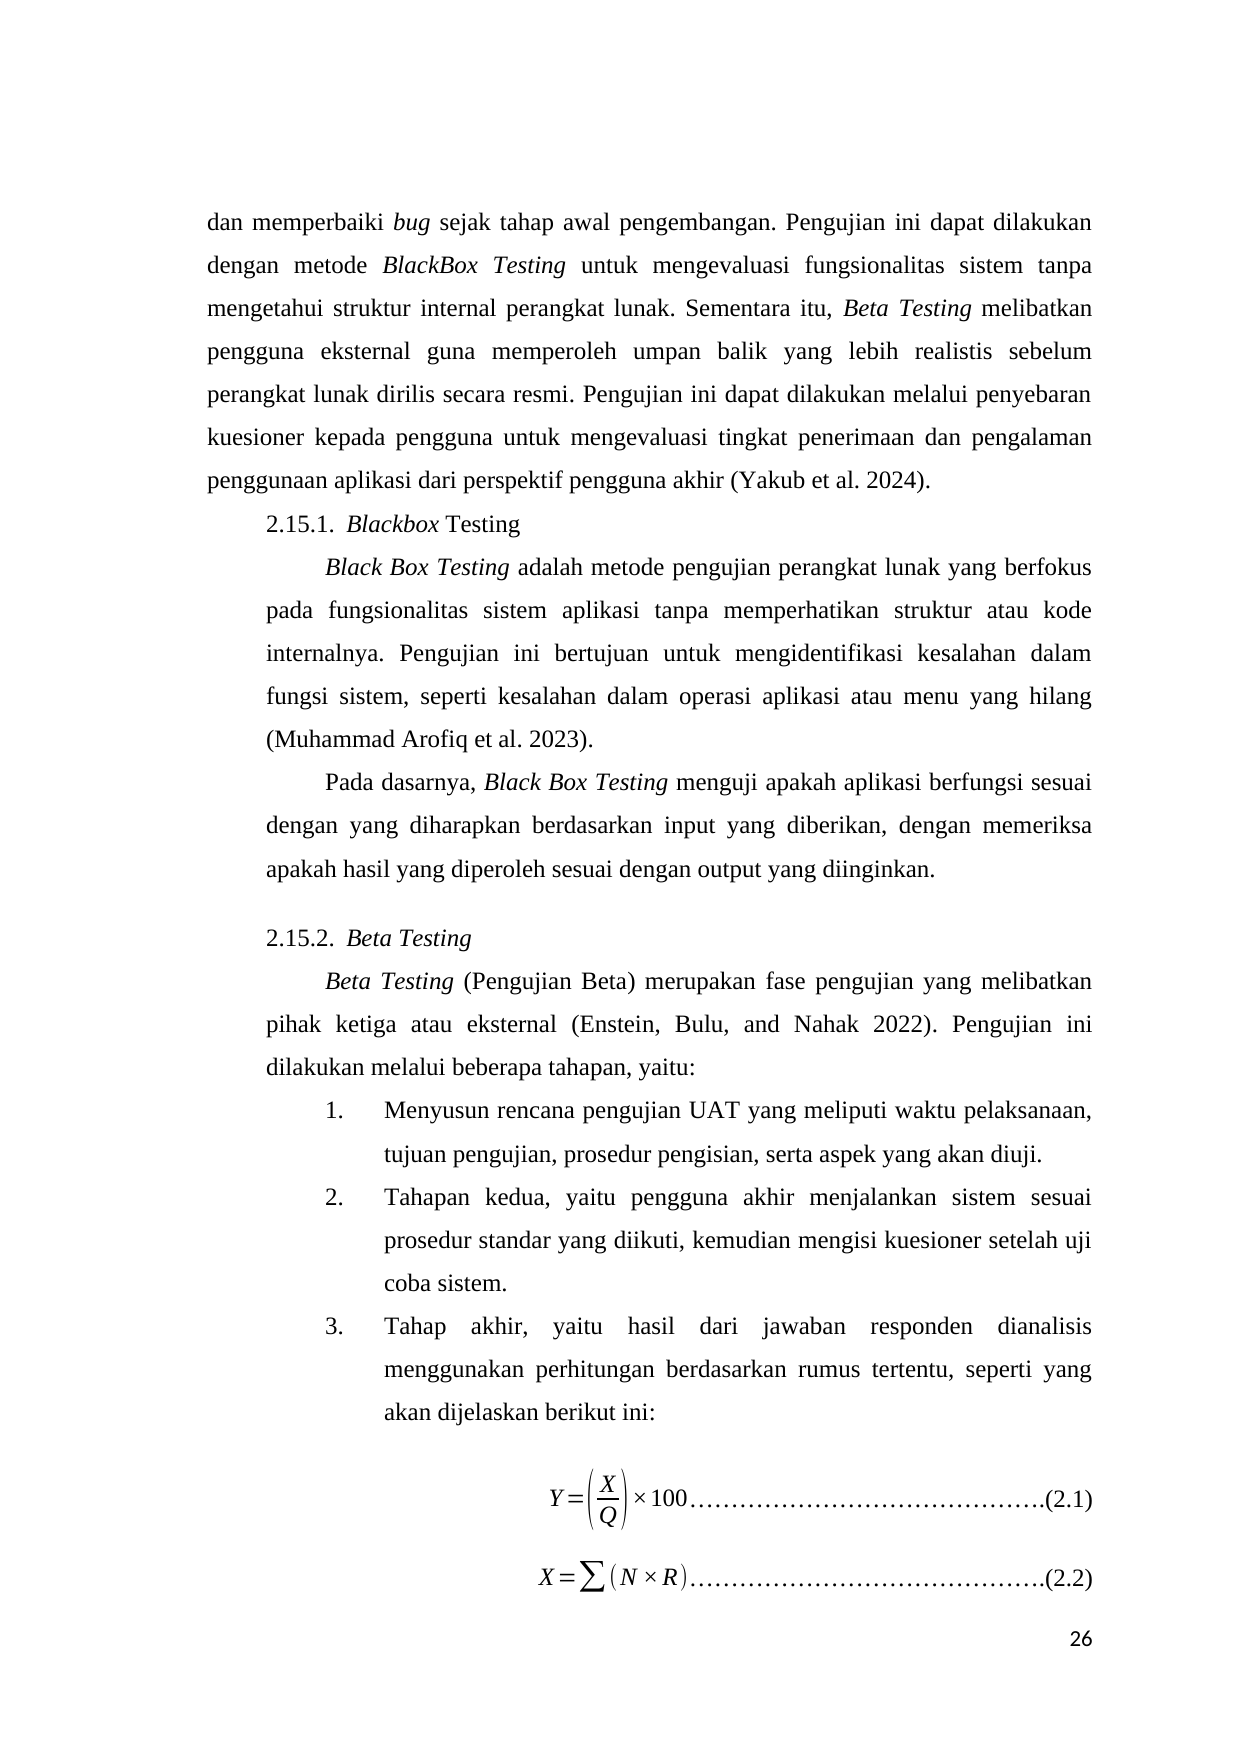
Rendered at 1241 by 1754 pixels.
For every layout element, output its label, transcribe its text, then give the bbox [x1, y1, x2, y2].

subtitle Beta Testing [266, 923, 1092, 952]
text …………………………………….(2.1) [207, 1467, 1092, 1532]
text Black Box Testing adalah metode pengujian perangkat lunak yang berfokus pada fungsionalitas sistem aplikasi tanpa memperhatikan struktur atau kode internalnya. Pengujian ini bertujuan untuk mengidentifikasi kesalahan dalam fungsi sistem, seperti kesalahan dalam operasi aplikasi atau menu yang hilang (Muhammad Arofiq et al. 2023). [266, 552, 1092, 753]
list Tahap akhir, yaitu hasil dari jawaban responden dianalisis menggunakan perhitungan berdasarkan rumus tertentu, seperti yang akan dijelaskan berikut ini: [325, 1311, 1092, 1426]
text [207, 207, 1092, 494]
text …………………………………….(2.2) [207, 1561, 1092, 1595]
subtitle Blackbox Testing [266, 509, 1092, 537]
text Pada dasarnya, Black Box Testing menguji apakah aplikasi berfungsi sesuai dengan yang diharapkan berdasarkan input yang diberikan, dengan memeriksa apakah hasil yang diperoleh sesuai dengan output yang diinginkan. [266, 767, 1092, 882]
text Beta Testing (Pengujian Beta) merupakan fase pengujian yang melibatkan pihak ketiga atau eksternal (Enstein, Bulu, and Nahak 2022). Pengujian ini dilakukan melalui beberapa tahapan, yaitu: [266, 966, 1092, 1081]
list Tahapan kedua, yaitu pengguna akhir menjalankan sistem sesuai prosedur standar yang diikuti, kemudian mengisi kuesioner setelah uji coba sistem. [325, 1182, 1092, 1297]
list Menyusun rencana pengujian UAT yang meliputi waktu pelaksanaan, tujuan pengujian, prosedur pengisian, serta aspek yang akan diuji. [325, 1096, 1092, 1167]
